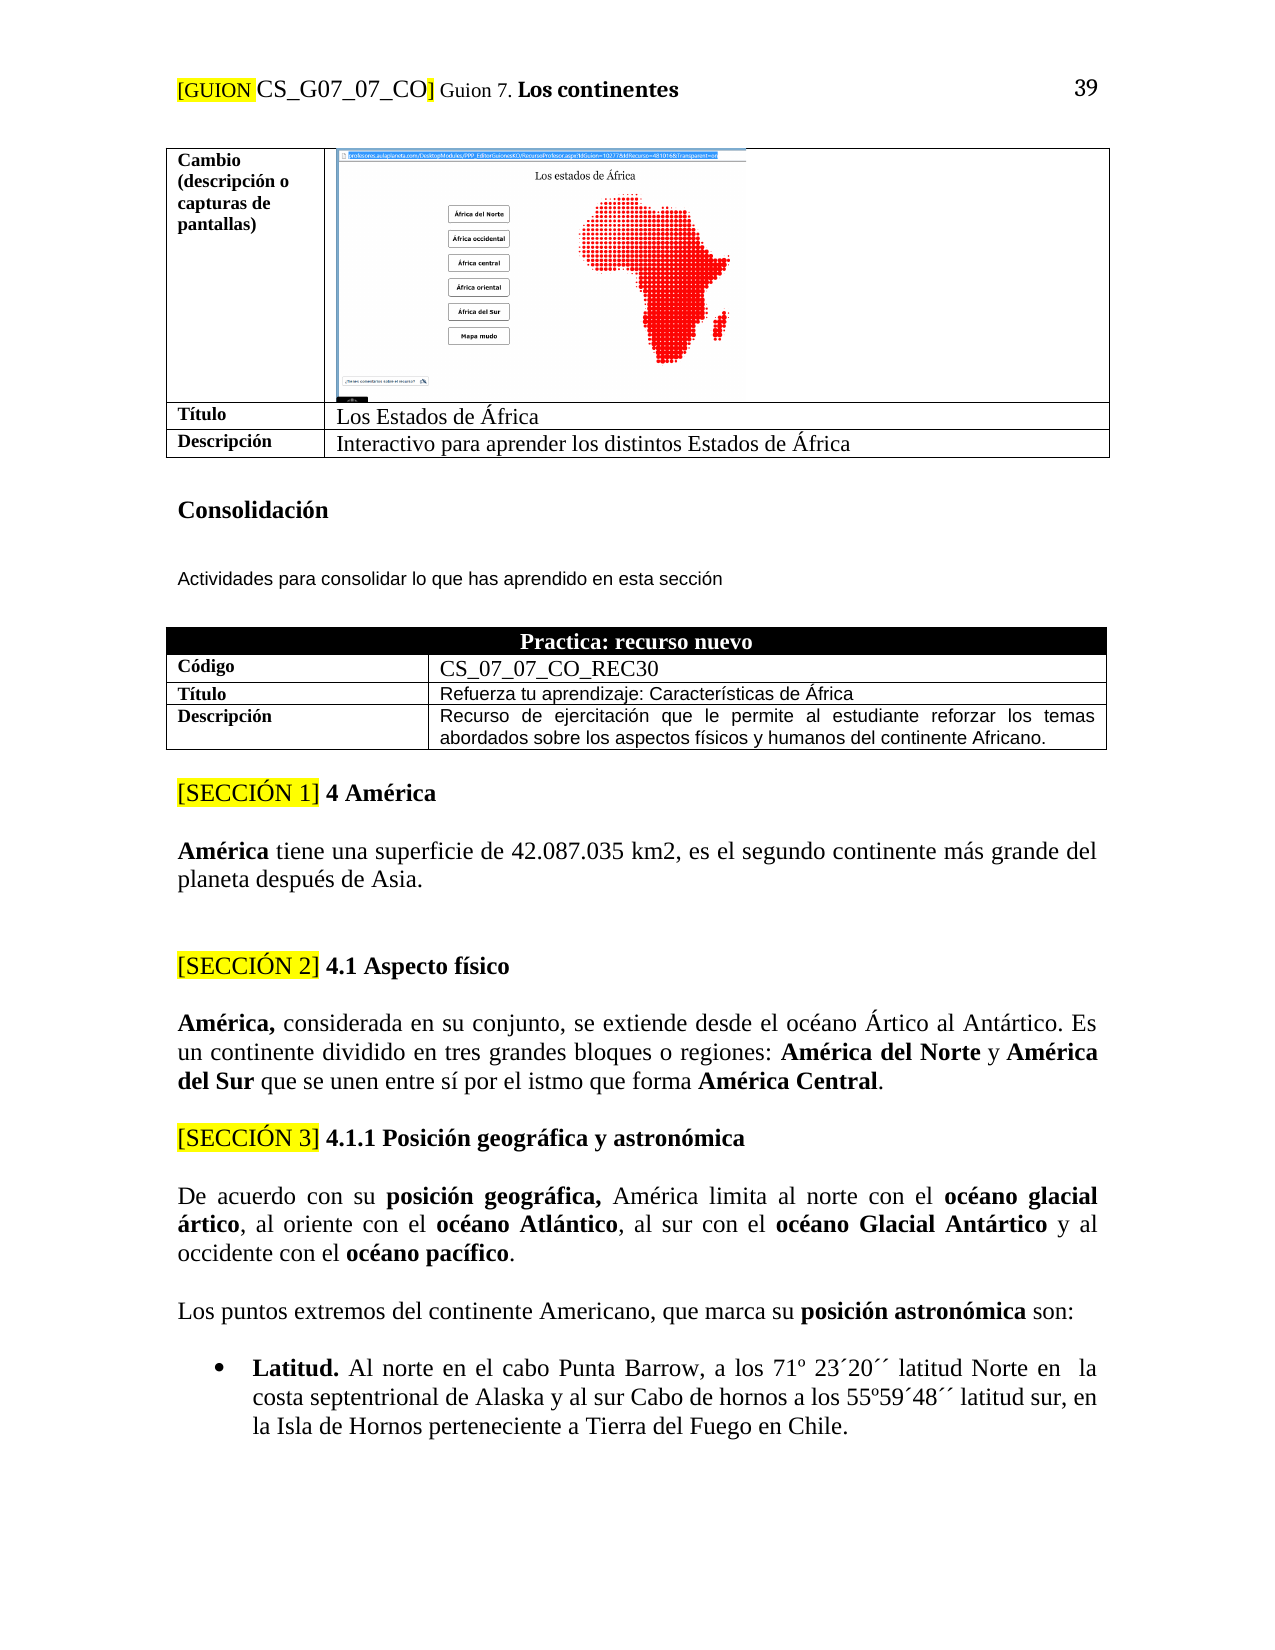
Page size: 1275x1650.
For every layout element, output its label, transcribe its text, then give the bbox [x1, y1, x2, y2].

table_cell Título [167, 403, 324, 429]
text [SECCIÓN 2] 4.1 Aspecto físico [319, 951, 1098, 979]
table_cell Descripción [167, 705, 428, 748]
text Actividades para consolidar lo que has aprendido en esta sección [177, 561, 1098, 589]
table_cell Título [167, 683, 428, 704]
text América tiene una superficie de 42.087.035 km2, es el segundo continente más grande del planeta después de Asia. [177, 836, 1098, 893]
table_cell Recurso de ejercitación que le permite al estudiante reforzar los temas abordados sobre los aspectos físicos y humanos del continente Africano. [429, 705, 1106, 748]
table_cell CS_07_07_CO_REC30 [429, 655, 1106, 682]
table_cell Interactivo para aprender los distintos Estados de África [325, 430, 1109, 457]
text [SECCIÓN 1] 4 América [319, 778, 1098, 807]
text De acuerdo con su posición geográfica, América limita al norte con el océano glacial ártico, al oriente con el océano Atlántico, al sur con el océano Glacial Antártico y al occidente con el océano pacífico. [177, 1181, 1098, 1267]
table_cell Código [167, 655, 428, 682]
text Los puntos extremos del continente Americano, que marca su posición astronómica son: [177, 1296, 1098, 1324]
text [SECCIÓN 3] 4.1.1 Posición geográfica y astronómica [319, 1123, 1098, 1152]
table_cell [325, 149, 336, 402]
table_cell [747, 149, 1109, 402]
list Latitud. Al norte en el cabo Punta Barrow, a los 71º 23´20´´ latitud Norte en la costa septentrional de Alaska y al sur Cabo de hornos a los 55º59´48´´ latitud sur, en la Isla de Hornos perteneciente a Tierra del Fuego en Chile. [215, 1353, 1098, 1439]
text Consolidación [177, 495, 1098, 524]
table_cell Cambio (descripción o capturas de pantallas) [167, 149, 324, 402]
text América, considerada en su conjunto, se extiende desde el océano Ártico al Antártico. Es un continente dividido en tres grandes bloques o regiones: América del Norte y América del Sur que se unen entre sí por el istmo que forma América Central. [177, 1008, 1098, 1094]
table_cell Los Estados de África [325, 403, 1109, 429]
picture [336, 148, 747, 402]
table_cell Descripción [167, 430, 324, 457]
table_header Practica: recurso nuevo [167, 628, 1106, 654]
table_cell Refuerza tu aprendizaje: Características de África [429, 683, 1106, 704]
